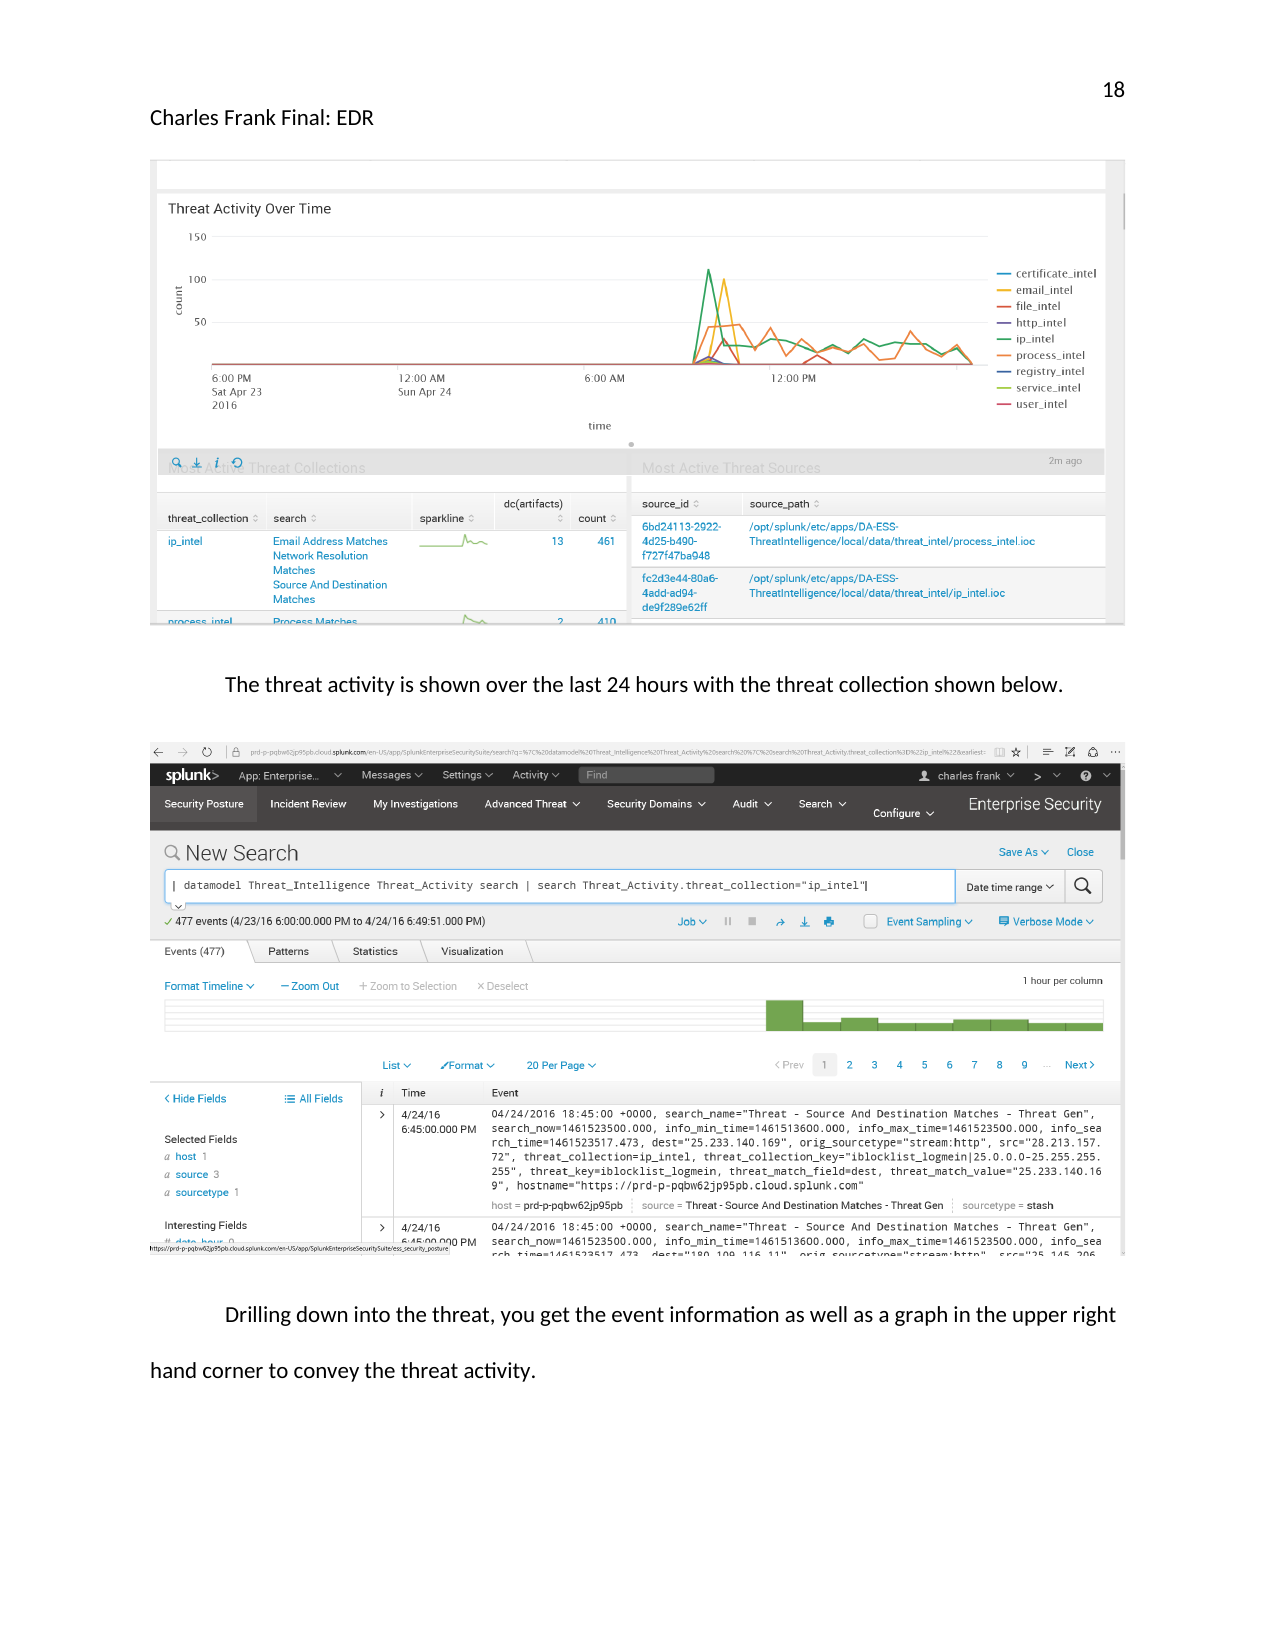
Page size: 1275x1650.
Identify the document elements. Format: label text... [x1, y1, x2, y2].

picture [150, 742, 1125, 1256]
picture [150, 159, 1125, 626]
text The threat activity is shown over the last 24 hours with the threat collection shown below. [150, 670, 1125, 698]
text Drilling down into the threat, you get the event information as well as a graph in the upper right hand corner to convey the threat activity. [150, 1300, 1125, 1384]
